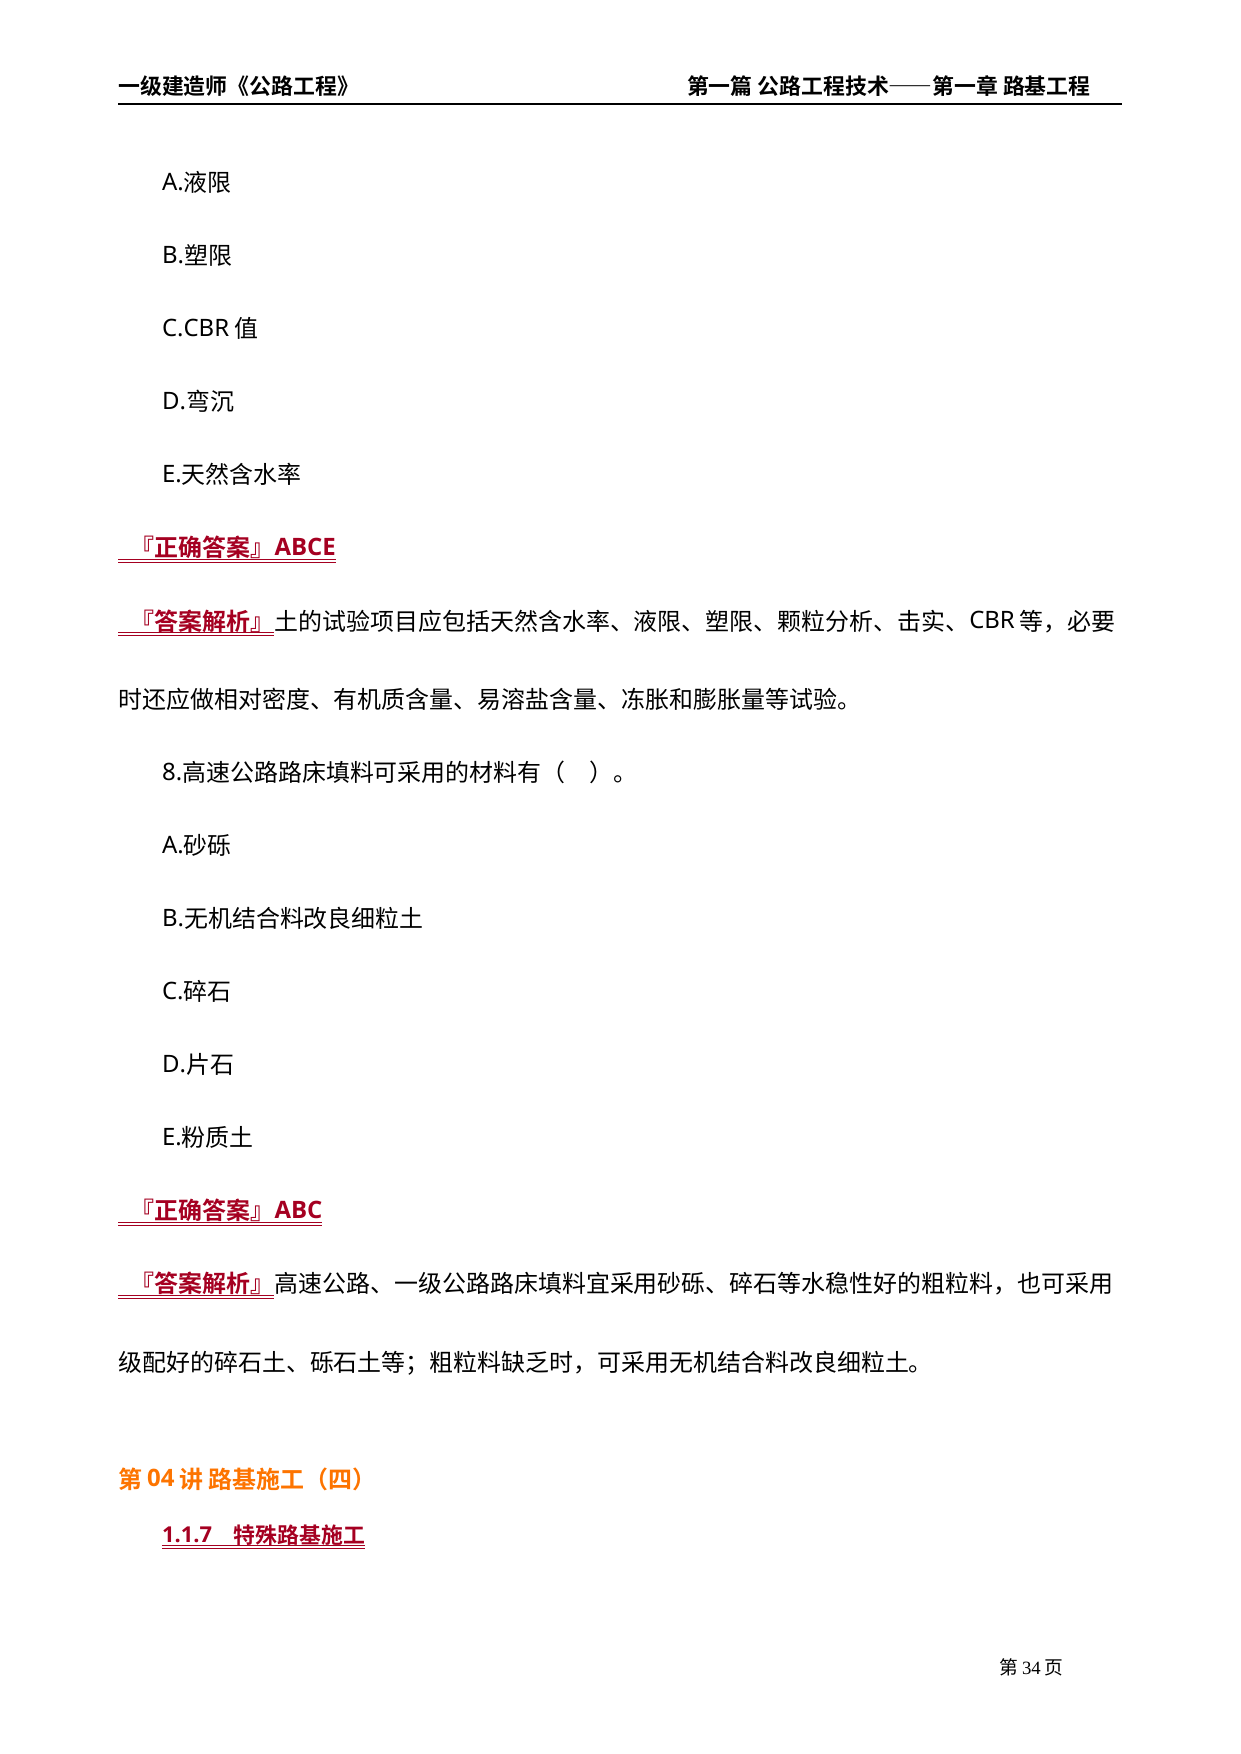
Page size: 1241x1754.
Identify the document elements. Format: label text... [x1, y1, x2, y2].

text 『正确答案』ABCE [118, 512, 1122, 580]
text B.无机结合料改良细粒土 [118, 883, 1122, 951]
text 『答案解析』高速公路、一级公路路床填料宜采用砂砾、碎石等水稳性好的粗粒料，也可采用级配好的碎石土、砾石土等；粗粒料缺乏时，可采用无机结合料改良细粒土。 [118, 1248, 1122, 1394]
text 1.1.7 特殊路基施工 [118, 1517, 1122, 1551]
text 8.高速公路路床填料可采用的材料有（ ）。 [118, 737, 1122, 804]
text 『正确答案』ABC [118, 1175, 1122, 1243]
text E.粉质土 [118, 1102, 1122, 1170]
text B.塑限 [118, 220, 1122, 288]
text C.CBR值 [118, 293, 1122, 361]
text D.弯沉 [118, 366, 1122, 434]
text A.液限 [118, 147, 1122, 215]
text C.碎石 [118, 956, 1122, 1024]
text E.天然含水率 [118, 439, 1122, 507]
text D.片石 [118, 1029, 1122, 1097]
text 第04讲 路基施工（四） [118, 1399, 1122, 1512]
text A.砂砾 [118, 810, 1122, 878]
text 『答案解析』土的试验项目应包括天然含水率、液限、塑限、颗粒分析、击实、CBR等，必要时还应做相对密度、有机质含量、易溶盐含量、冻胀和膨胀量等试验。 [118, 586, 1122, 732]
